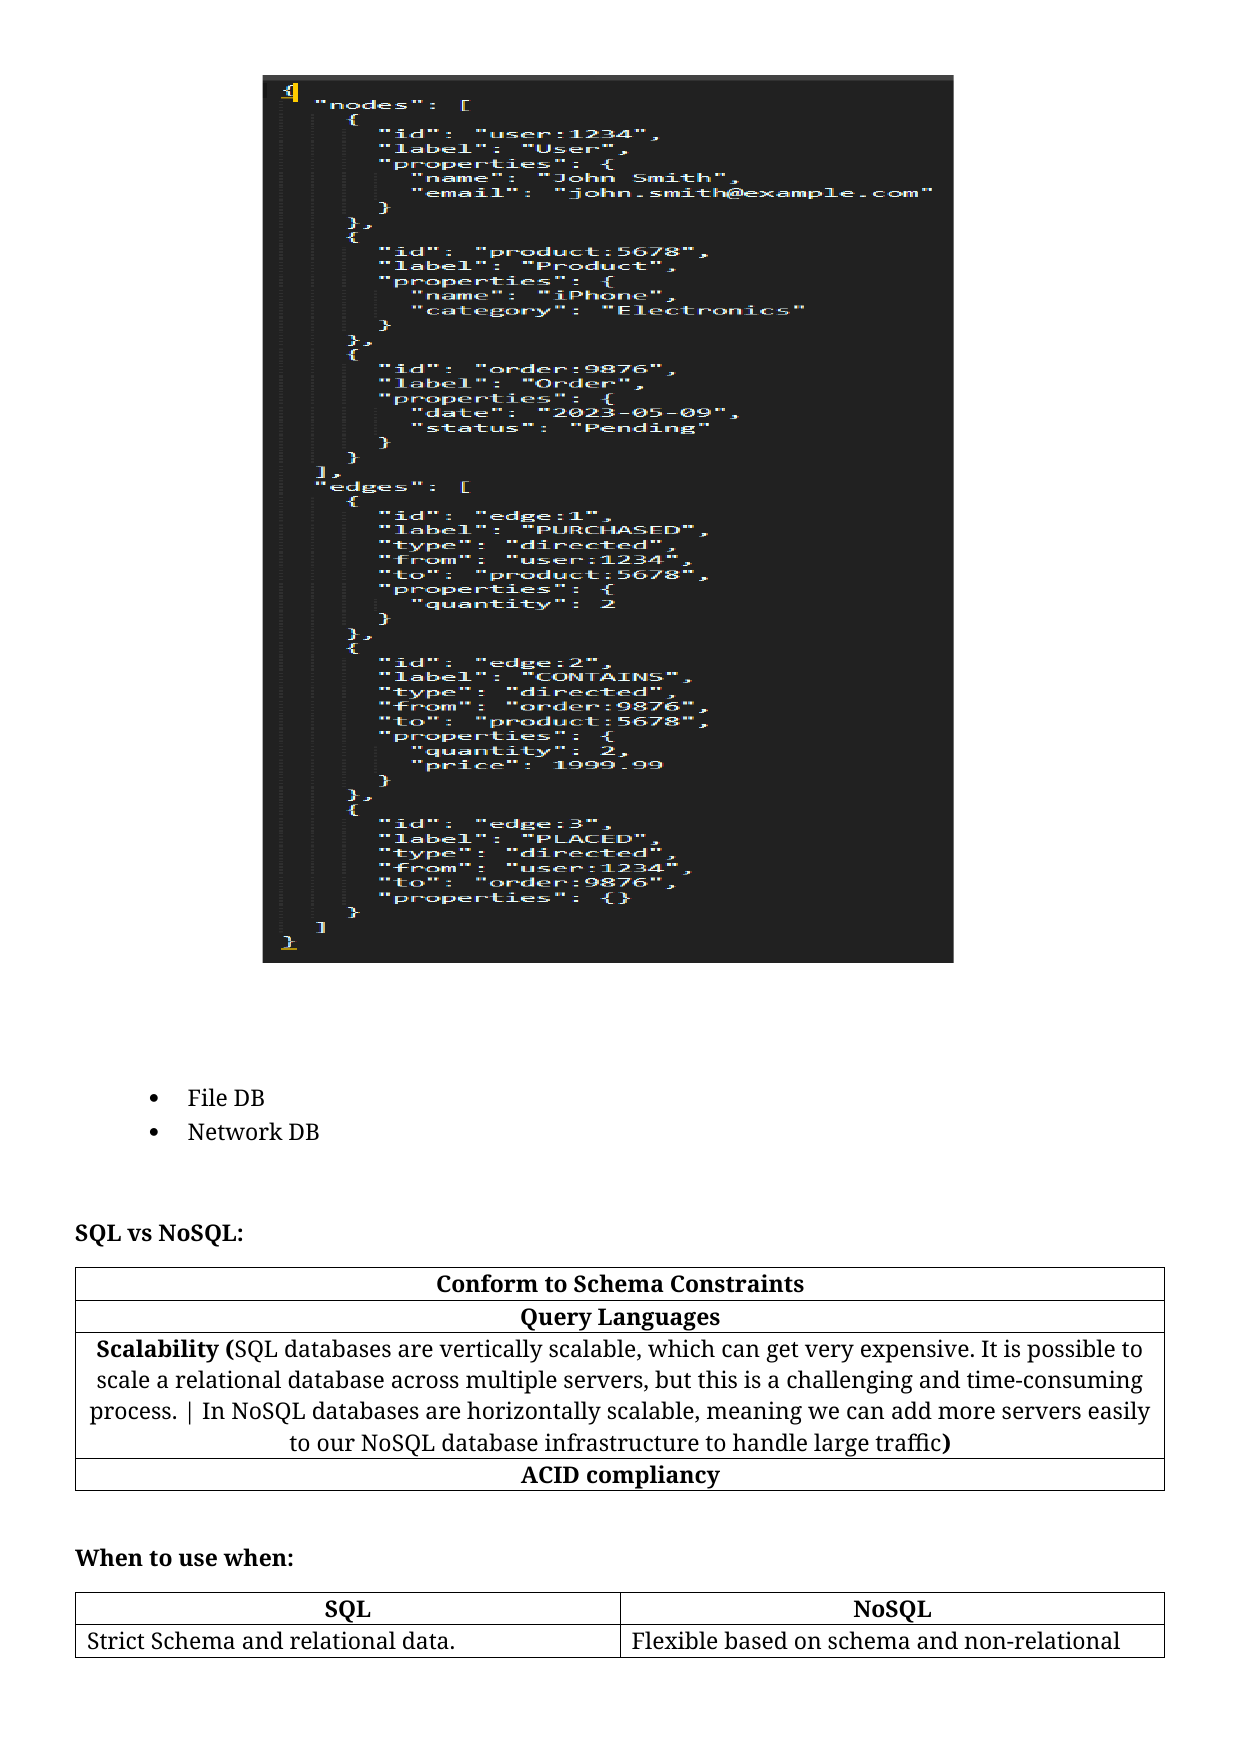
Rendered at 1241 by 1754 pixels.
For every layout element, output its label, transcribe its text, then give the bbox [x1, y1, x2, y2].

table_cell Scalability (SQL databases are vertically scalable, which can get very expensive. It is possible to scale a relational database across multiple servers, but this is a challenging and time-consuming process. | In NoSQL databases are horizontally scalable, meaning we can add more servers easily to our NoSQL database infrastructure to handle large traffic) [76, 1333, 1164, 1458]
table_cell Query Languages [76, 1301, 1164, 1332]
list File DB [150, 1082, 1165, 1113]
picture [262, 75, 954, 963]
list Network DB [150, 1116, 1165, 1147]
table_header SQL [76, 1593, 620, 1624]
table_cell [76, 1625, 620, 1657]
table_cell ACID compliancy [76, 1459, 1164, 1490]
text When to use when: [75, 1542, 1165, 1573]
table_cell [621, 1625, 1164, 1657]
table_header Conform to Schema Constraints [76, 1268, 1164, 1299]
table_header NoSQL [621, 1593, 1164, 1624]
text SQL vs NoSQL: [75, 1217, 1165, 1248]
